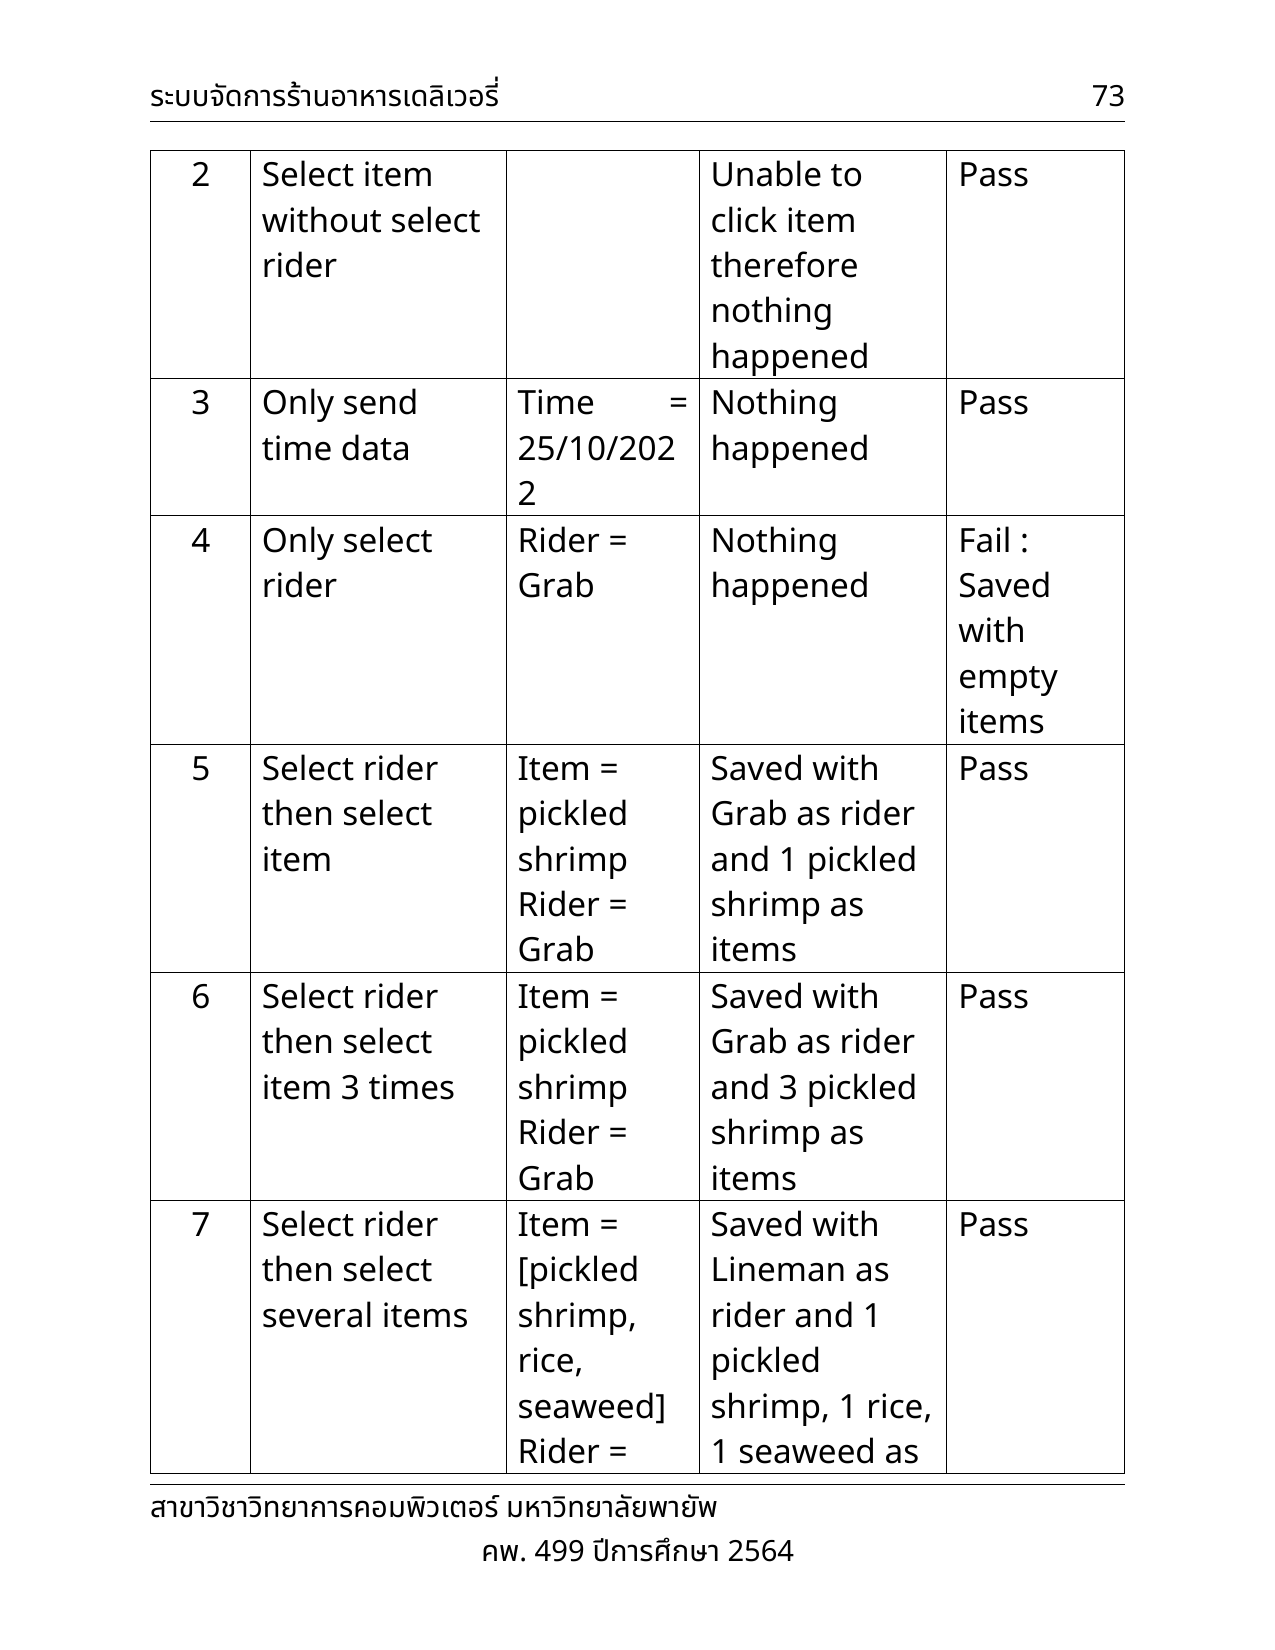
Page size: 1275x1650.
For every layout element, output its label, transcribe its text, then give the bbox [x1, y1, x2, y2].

table_cell Unable to click item therefore nothing happened [700, 151, 946, 378]
table_cell Pass [947, 973, 1124, 1200]
table_cell Time = 25/10/2022 [507, 379, 699, 515]
table_cell Pass [947, 379, 1124, 515]
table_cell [251, 1201, 506, 1473]
table_cell Saved with Grab as rider and 1 pickled shrimp as items [700, 745, 946, 972]
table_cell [700, 1201, 946, 1473]
table_cell Pass [947, 1201, 1124, 1473]
table_cell Pass [947, 151, 1124, 378]
table_cell Rider = Grab [507, 516, 699, 743]
table_cell Nothing happened [700, 516, 946, 743]
table_cell 2 [151, 151, 250, 378]
table_cell 5 [151, 745, 250, 972]
table_cell Item = pickled shrimp Rider = Grab [507, 745, 699, 972]
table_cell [507, 1201, 699, 1473]
table_cell Select rider then select item 3 times [251, 973, 506, 1200]
table_cell Fail : Saved with empty items [947, 516, 1124, 743]
table_cell 3 [151, 379, 250, 515]
table_cell 6 [151, 973, 250, 1200]
table_cell Item = pickled shrimp Rider = Grab [507, 973, 699, 1200]
table_cell Nothing happened [700, 379, 946, 515]
table_cell Only send time data [251, 379, 506, 515]
table_cell 4 [151, 516, 250, 743]
table_cell Only select rider [251, 516, 506, 743]
table_cell [507, 151, 699, 378]
table_cell Select item without select rider [251, 151, 506, 378]
table_cell Select rider then select item [251, 745, 506, 972]
table_cell Saved with Grab as rider and 3 pickled shrimp as items [700, 973, 946, 1200]
table_cell Pass [947, 745, 1124, 972]
table_cell 7 [151, 1201, 250, 1473]
